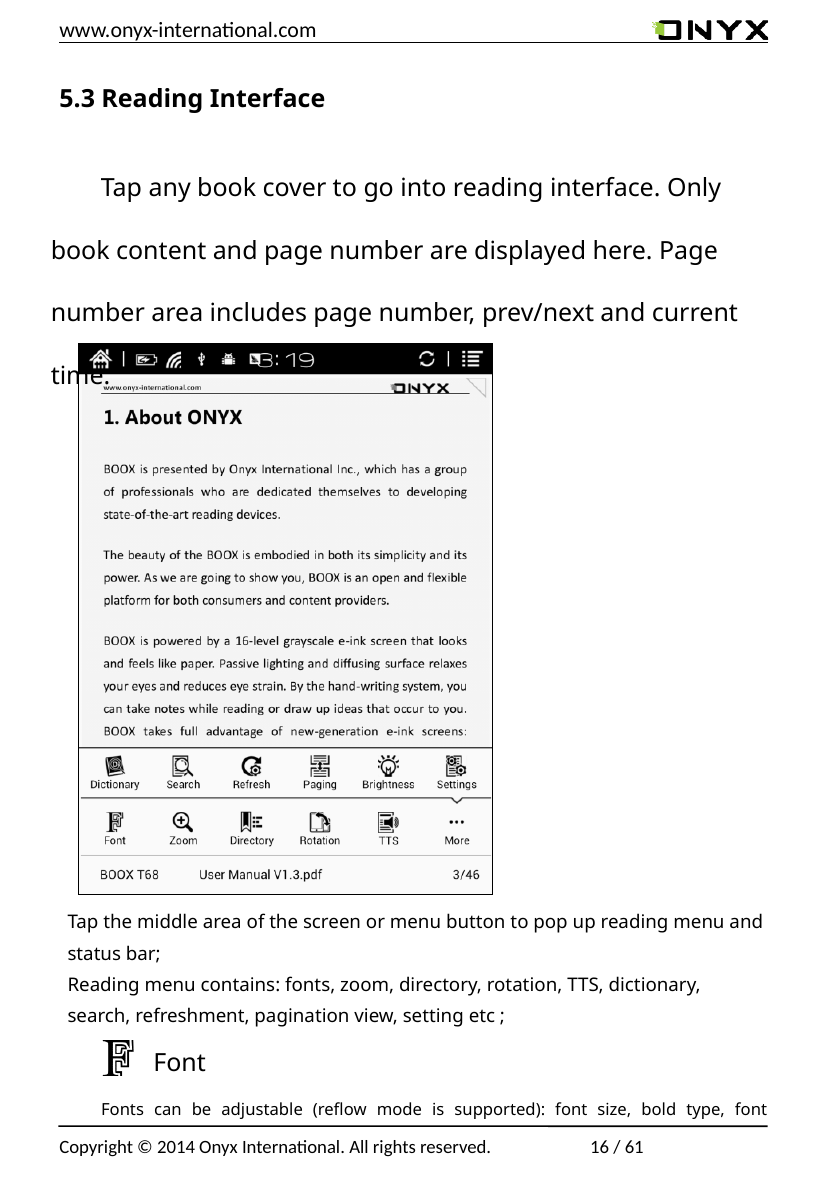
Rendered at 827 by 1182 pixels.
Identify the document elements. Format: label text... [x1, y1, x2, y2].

picture [96, 1034, 138, 1080]
text Tap any book cover to go into reading interface. Only book content and page number are displayed here. Page number area includes page number, prev/next and current time. [51, 156, 768, 406]
text Font [59, 1031, 768, 1093]
text Reading menu contains: fonts, zoom, directory, rotation, TTS, dictionary, search, refreshment, pagination view, setting etc ; [67, 968, 768, 1031]
text Tap the middle area of the screen or menu button to pop up reading menu and status bar; [67, 906, 768, 968]
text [59, 1093, 768, 1125]
picture [79, 406, 492, 894]
subtitle 5.3 Reading Interface [59, 67, 768, 129]
picture [652, 20, 769, 40]
